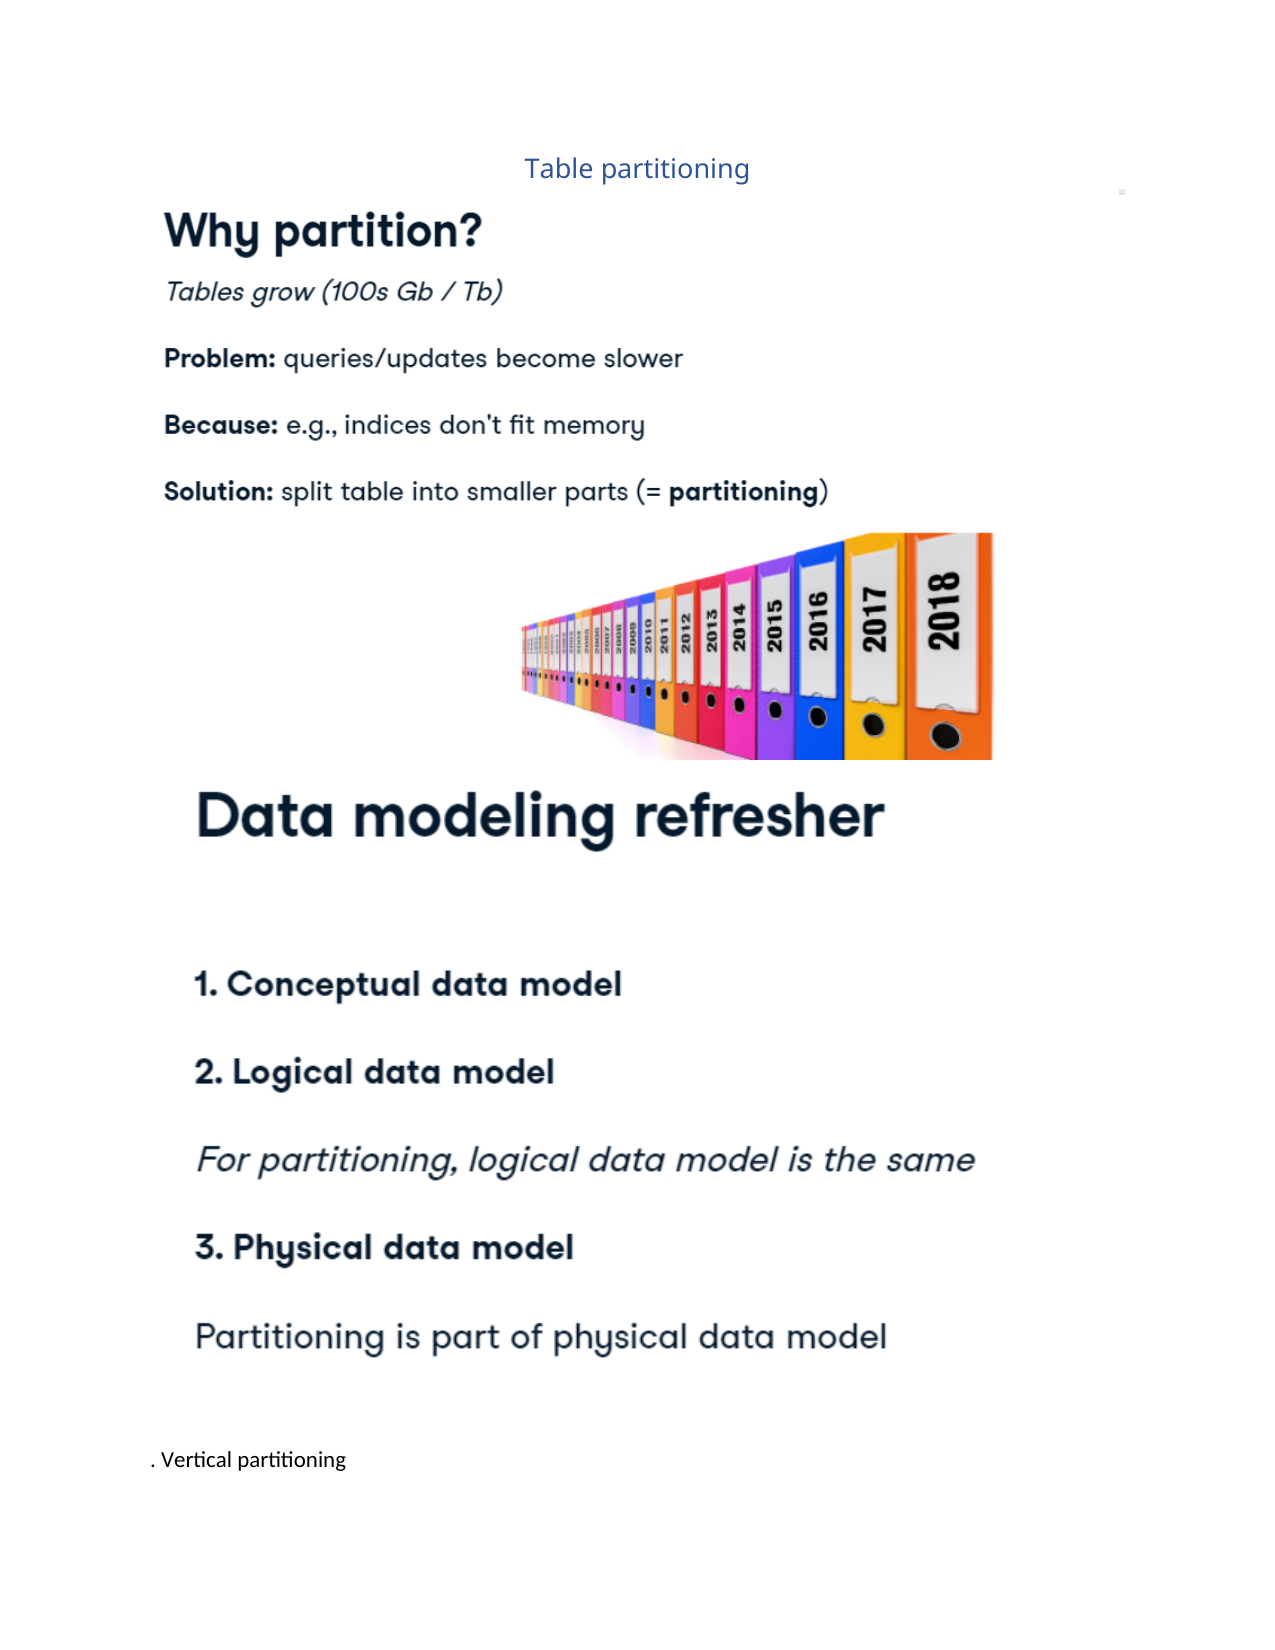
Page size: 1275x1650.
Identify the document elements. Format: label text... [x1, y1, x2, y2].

subtitle Table partitioning [150, 150, 1125, 187]
picture [150, 761, 1125, 1426]
text . Vertical partitioning [150, 1445, 1125, 1473]
picture [150, 189, 1125, 760]
